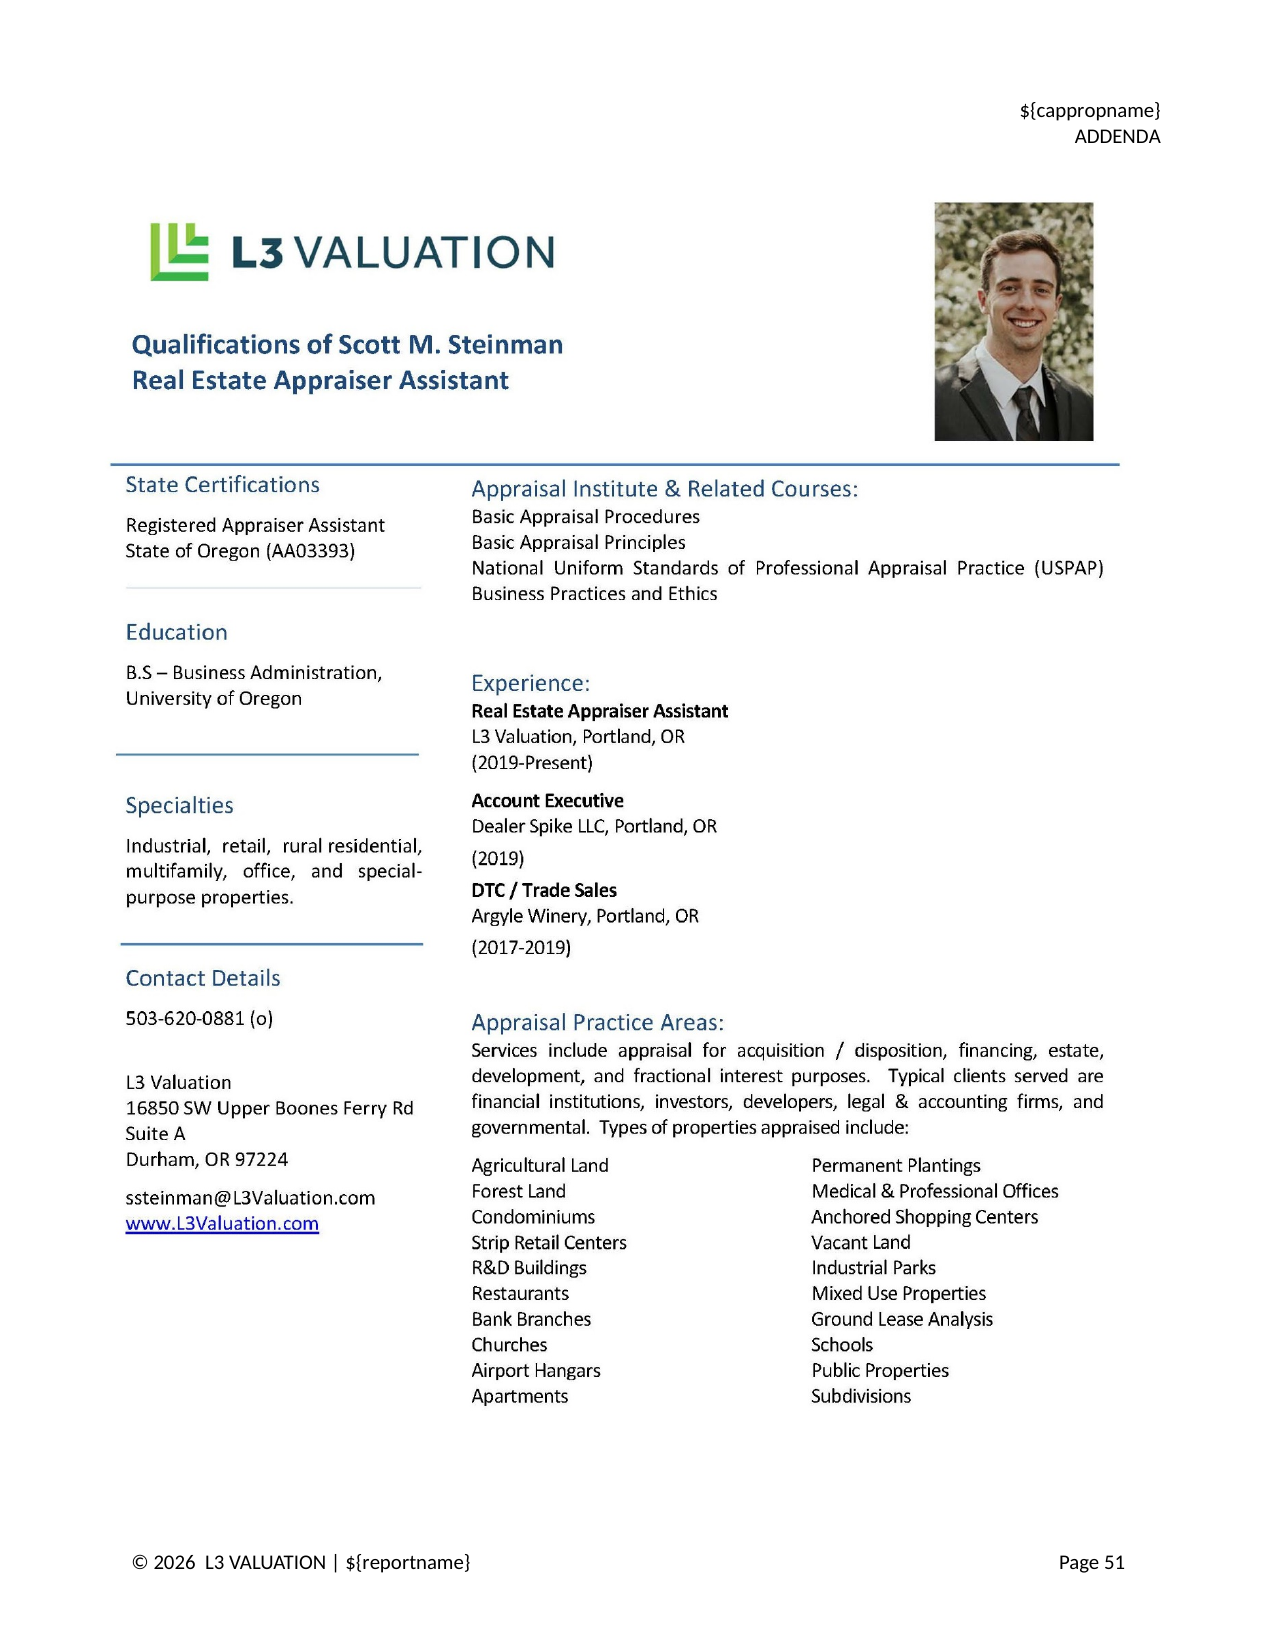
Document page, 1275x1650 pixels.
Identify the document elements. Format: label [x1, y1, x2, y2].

picture [83, 183, 1145, 1440]
